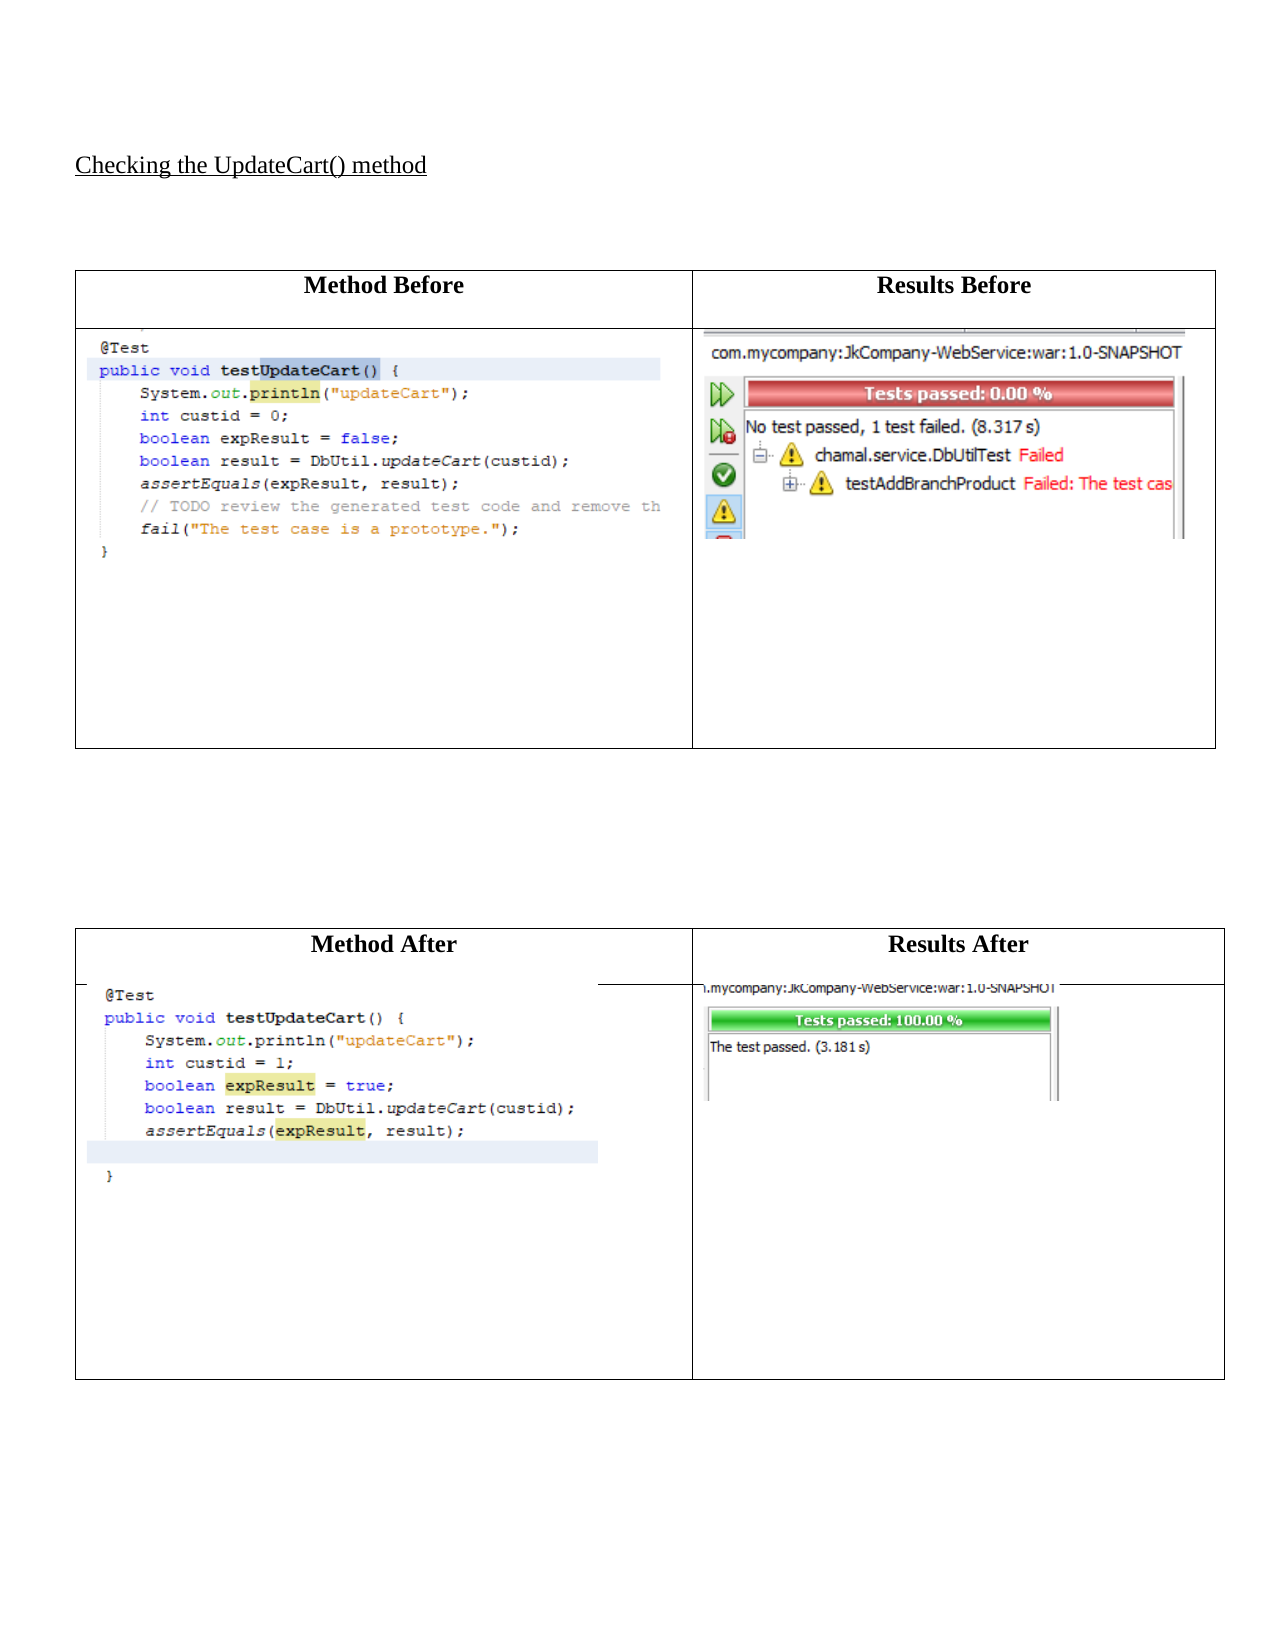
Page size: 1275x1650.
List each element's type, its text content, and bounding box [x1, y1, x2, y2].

table_header Method Before [76, 271, 692, 328]
table_cell [76, 985, 692, 1379]
table_header Results Before [693, 271, 1215, 328]
subtitle Checking the UpdateCart() method [75, 150, 1200, 179]
table_cell [693, 329, 1215, 748]
picture [86, 329, 661, 564]
table_cell [693, 985, 1224, 1379]
table_header Results After [693, 929, 1224, 984]
table_cell [76, 329, 692, 748]
table_header Method After [76, 929, 692, 984]
picture [703, 329, 1186, 539]
picture [703, 984, 1060, 1101]
picture [86, 984, 598, 1186]
